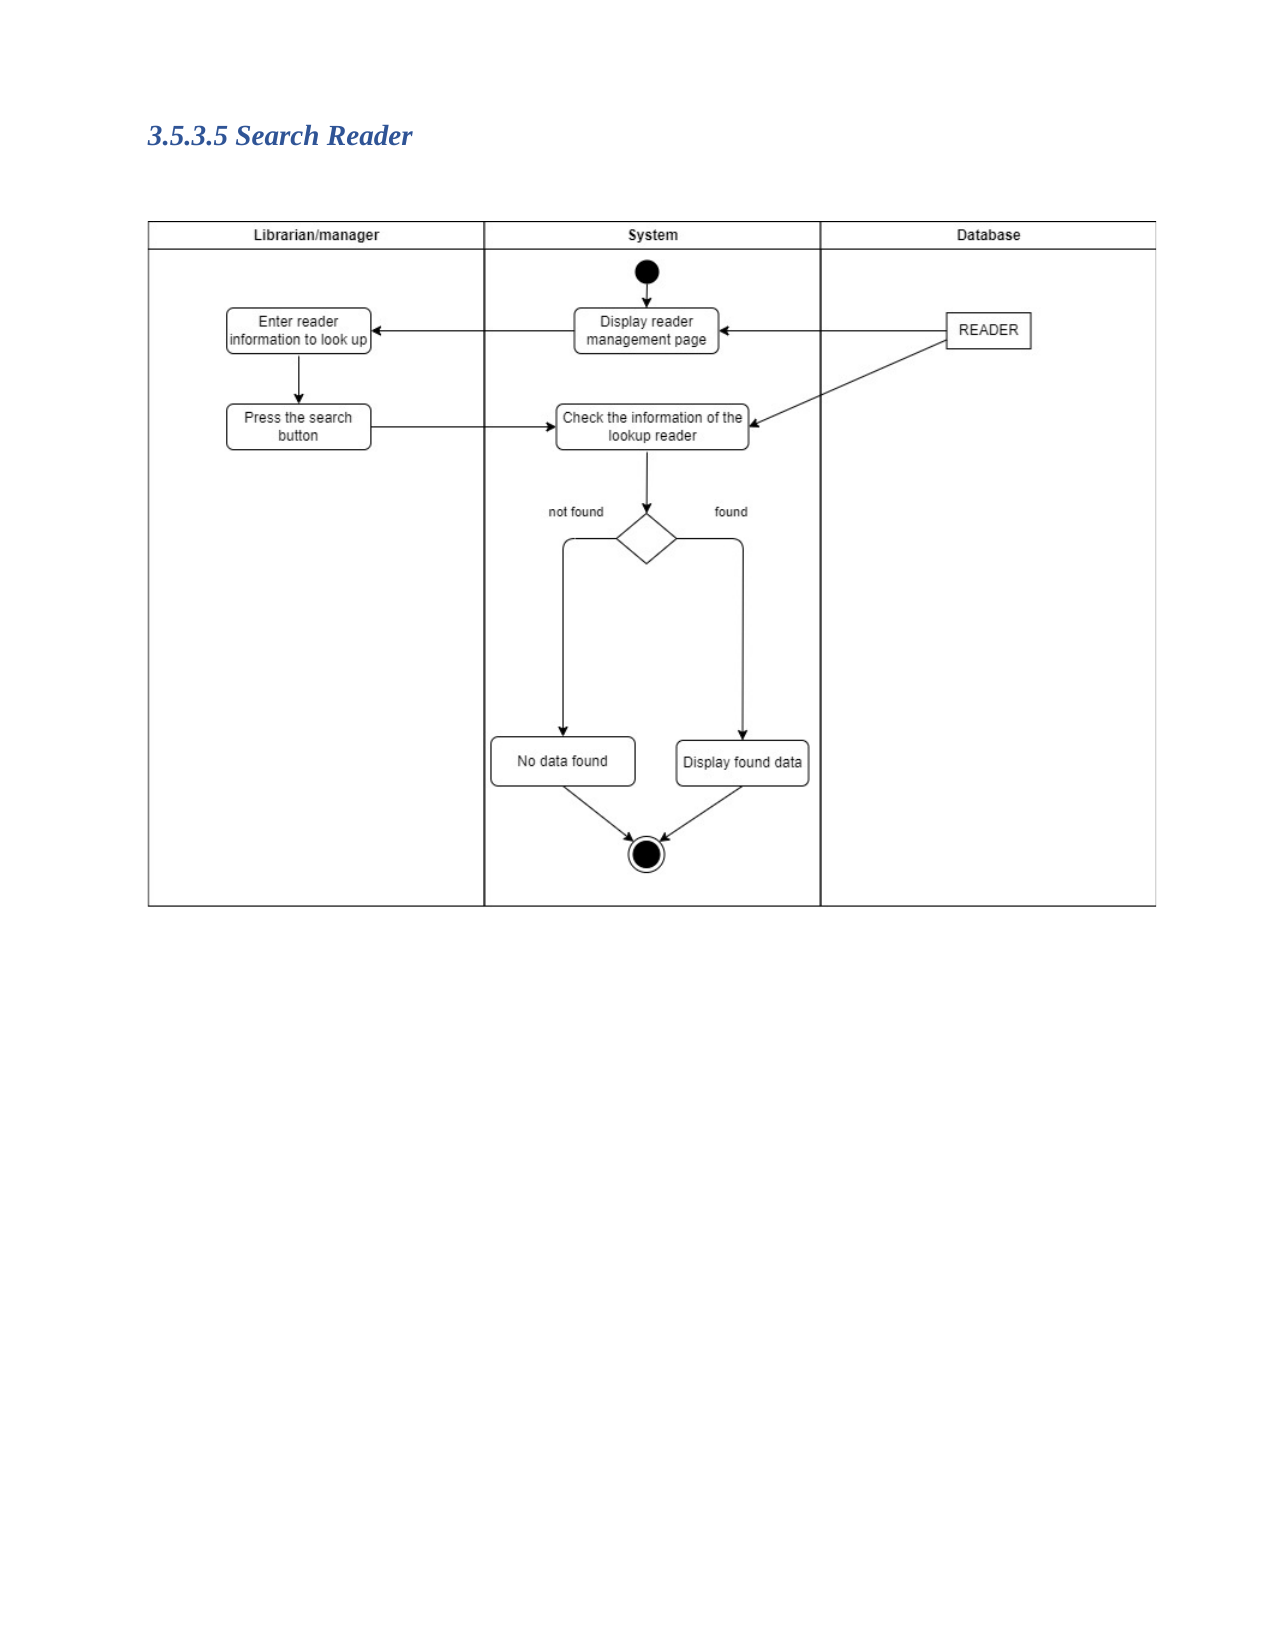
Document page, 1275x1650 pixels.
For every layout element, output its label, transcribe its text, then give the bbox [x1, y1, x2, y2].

picture [147, 221, 1157, 908]
subtitle 3.5.3.5 Search Reader [148, 118, 1157, 152]
